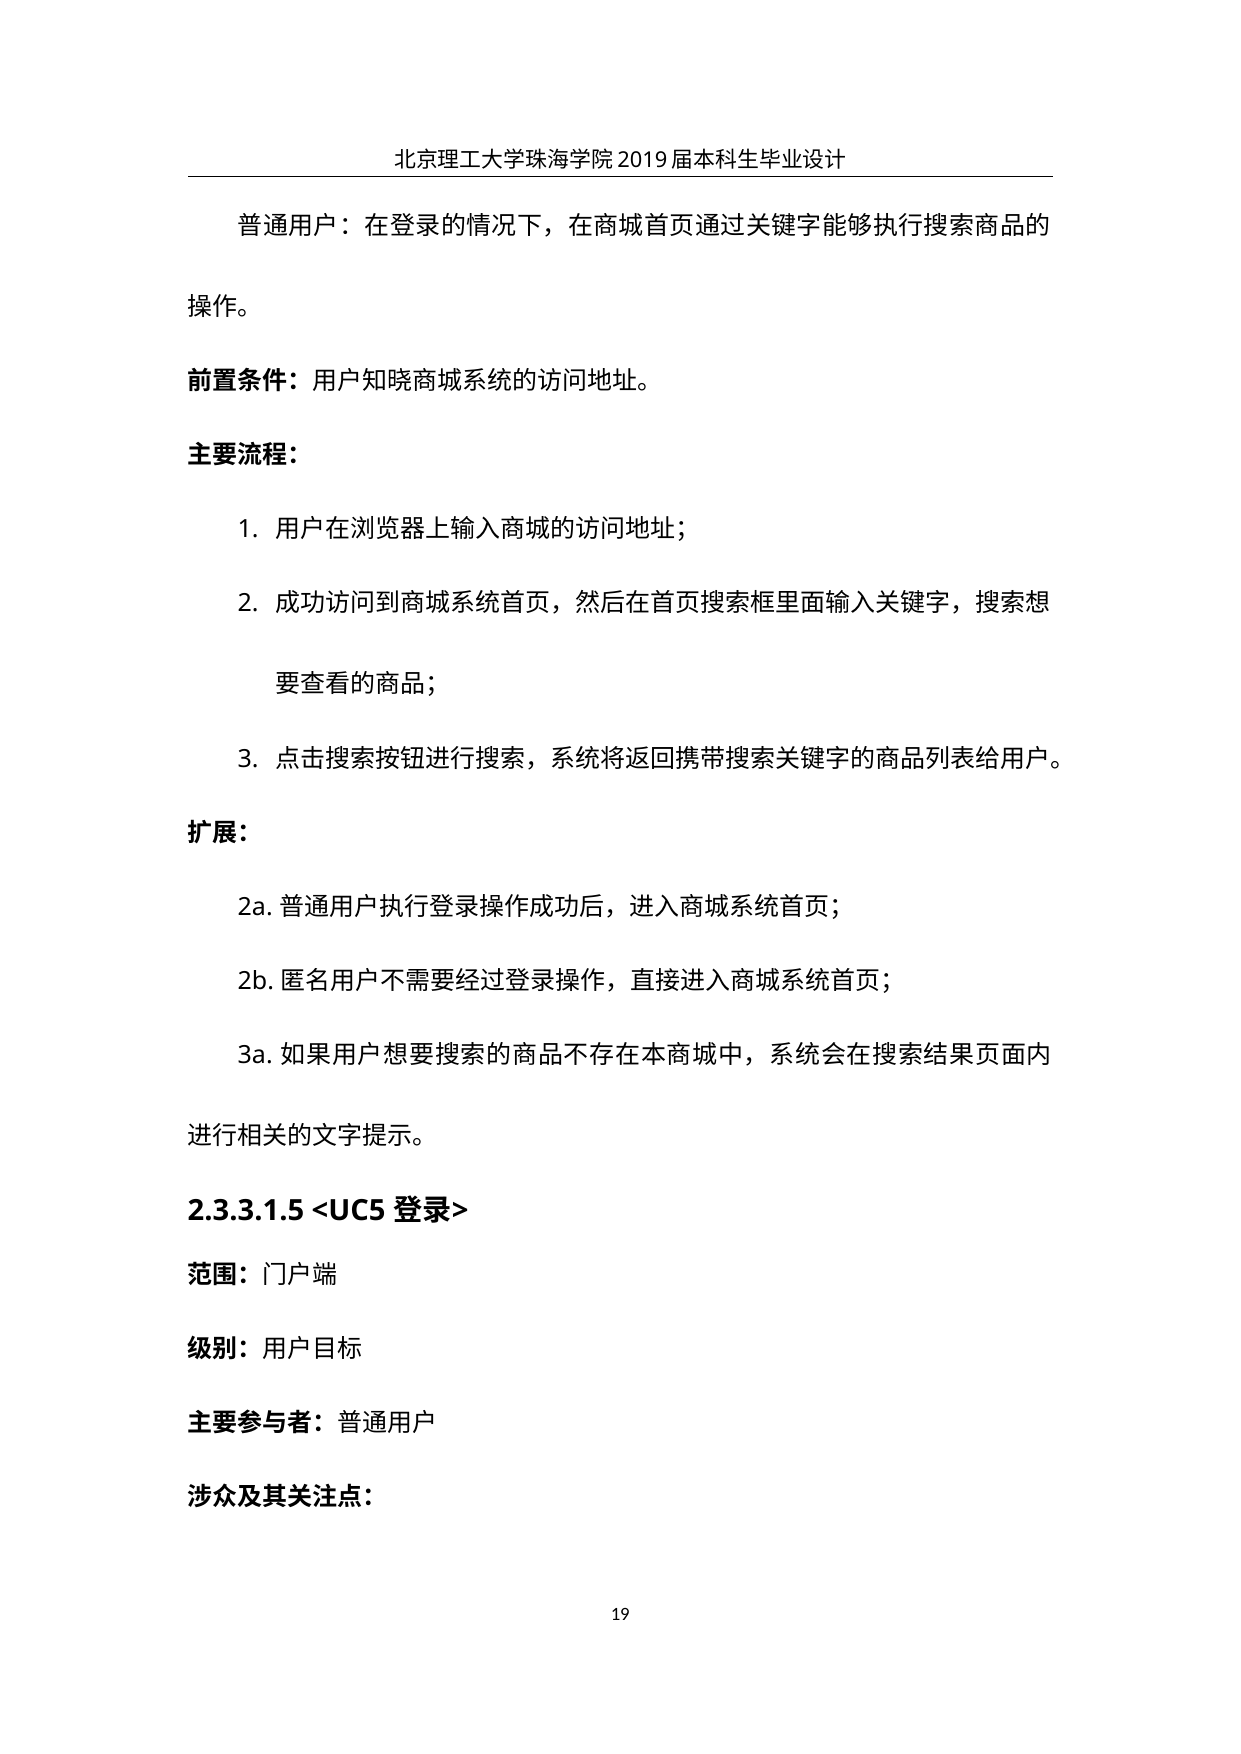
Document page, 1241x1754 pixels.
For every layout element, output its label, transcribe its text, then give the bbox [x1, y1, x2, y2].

text 普通用户：在登录的情况下，在商城首页通过关键字能够执行搜索商品的操作。 [187, 191, 1053, 337]
list 成功访问到商城系统首页，然后在首页搜索框里面输入关键字，搜索想要查看的商品； [237, 568, 1053, 714]
list 点击搜索按钮进行搜索，系统将返回携带搜索关键字的商品列表给用户。 [237, 724, 1053, 789]
text 涉众及其关注点： [187, 1462, 1053, 1527]
text 扩展： [187, 798, 1053, 863]
text 2a. 普通用户执行登录操作成功后，进入商城系统首页； [187, 872, 1053, 937]
text 3a. 如果用户想要搜索的商品不存在本商城中，系统会在搜索结果页面内进行相关的文字提示。 [187, 1020, 1053, 1166]
text 2.3.3.1.5 <UC5 登录> [187, 1175, 1053, 1240]
text 前置条件：用户知晓商城系统的访问地址。 [187, 346, 1053, 411]
list 用户在浏览器上输入商城的访问地址； [237, 494, 1053, 559]
text 范围：门户端 [187, 1240, 1053, 1305]
text 级别：用户目标 [187, 1314, 1053, 1379]
text 主要流程： [187, 420, 1053, 485]
text 主要参与者：普通用户 [187, 1388, 1053, 1453]
text 2b. 匿名用户不需要经过登录操作，直接进入商城系统首页； [187, 946, 1053, 1011]
